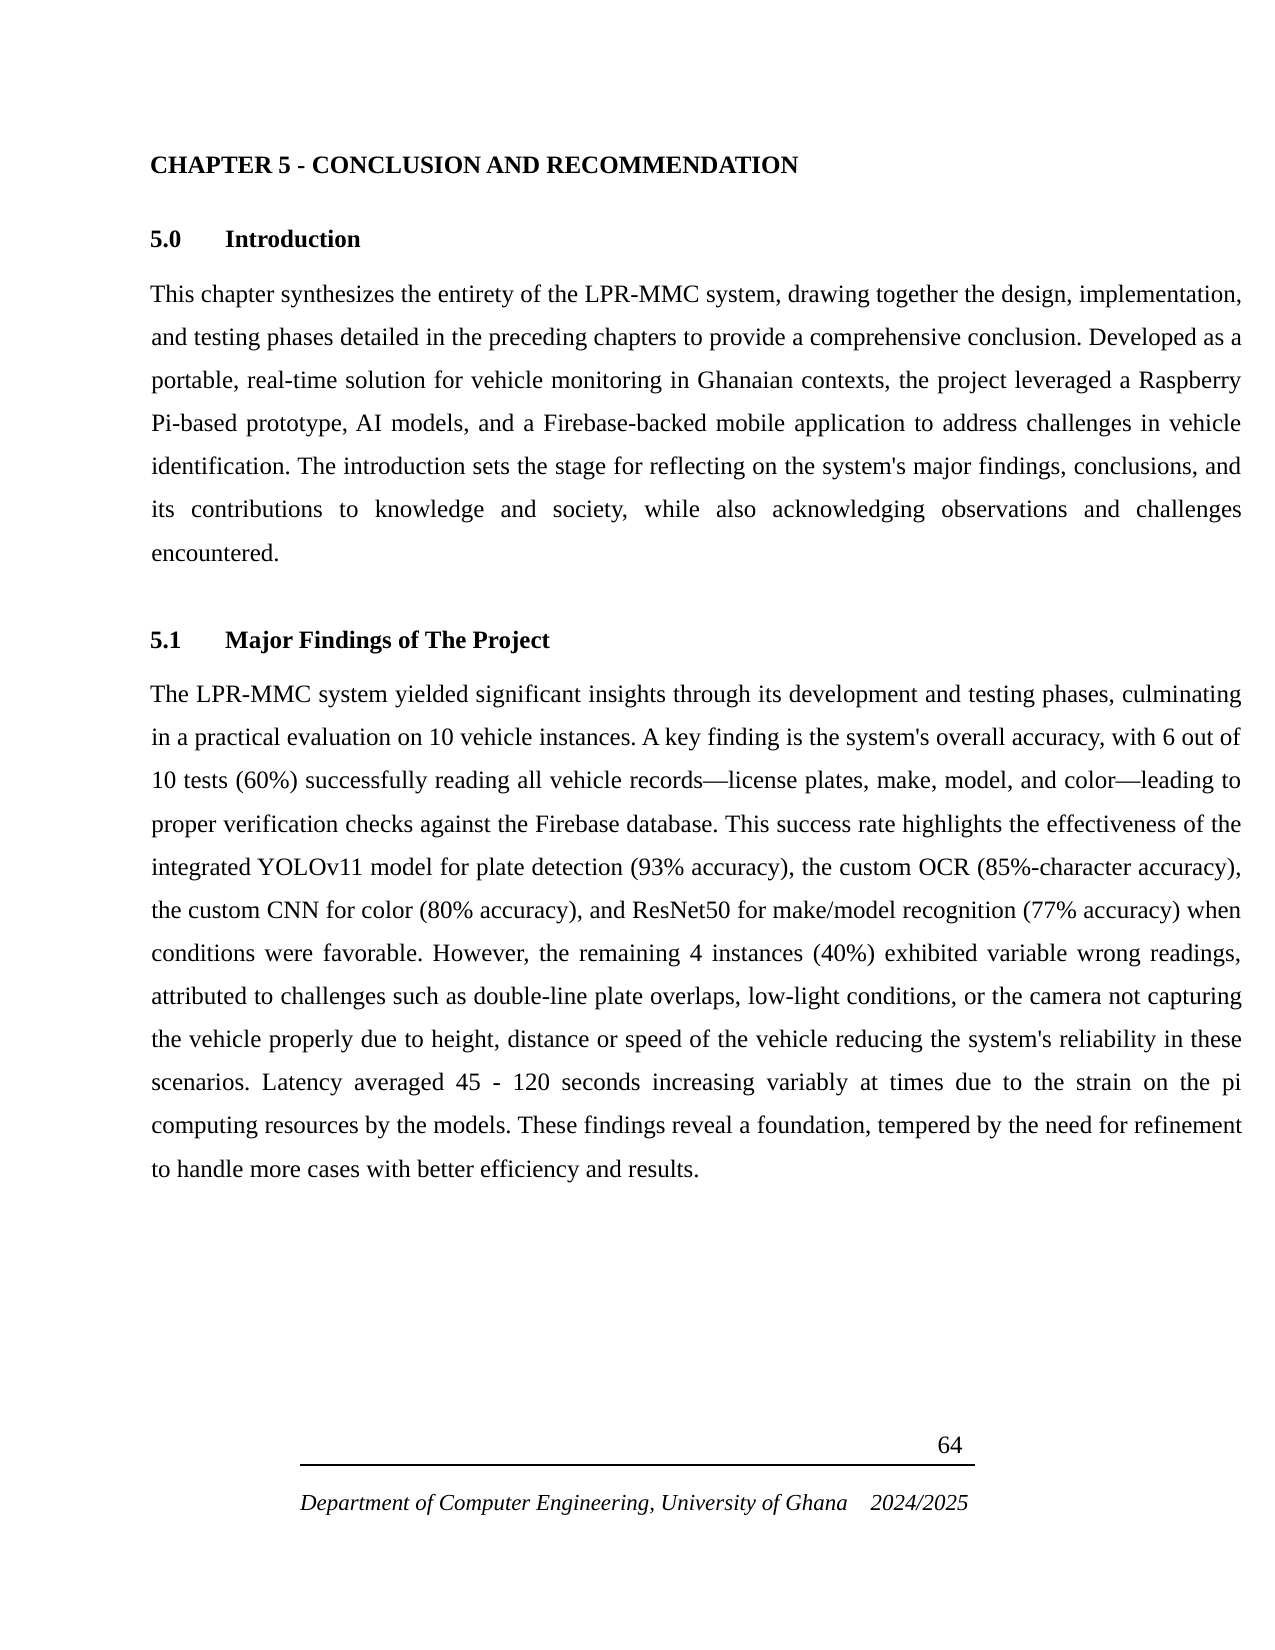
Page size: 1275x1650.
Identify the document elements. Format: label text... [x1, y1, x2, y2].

text The LPR-MMC system yielded significant insights through its development and testing phases, culminating in a practical evaluation on 10 vehicle instances. A key finding is the system's overall accuracy, with 6 out of 10 tests (60%) successfully reading all vehicle records—license plates, make, model, and color—leading to proper verification checks against the Firebase database. This success rate highlights the effectiveness of the integrated YOLOv11 model for plate detection (93% accuracy), the custom OCR (85%-character accuracy), the custom CNN for color (80% accuracy), and ResNet50 for make/model recognition (77% accuracy) when conditions were favorable. However, the remaining 4 instances (40%) exhibited variable wrong readings, attributed to challenges such as double-line plate overlaps, low-light conditions, or the camera not capturing the vehicle properly due to height, distance or speed of the vehicle reducing the system's reliability in these scenarios. Latency averaged 45 - 120 seconds increasing variably at times due to the strain on the pi computing resources by the models. These findings reveal a foundation, tempered by the need for refinement to handle more cases with better efficiency and results. [150, 679, 1243, 1182]
subtitle 5.1 Major Findings of The Project [150, 625, 1242, 653]
subtitle 5.0 Introduction [150, 224, 1242, 253]
text This chapter synthesizes the entirety of the LPR-MMC system, drawing together the design, implementation, and testing phases detailed in the preceding chapters to provide a comprehensive conclusion. Developed as a portable, real-time solution for vehicle monitoring in Ghanaian contexts, the project leveraged a Raspberry Pi-based prototype, AI models, and a Firebase-backed mobile application to address challenges in vehicle identification. The introduction sets the stage for reflecting on the system's major findings, conclusions, and its contributions to knowledge and society, while also acknowledging observations and challenges encountered. [150, 279, 1243, 566]
text CHAPTER 5 - CONCLUSION AND RECOMMENDATION [150, 150, 1243, 179]
